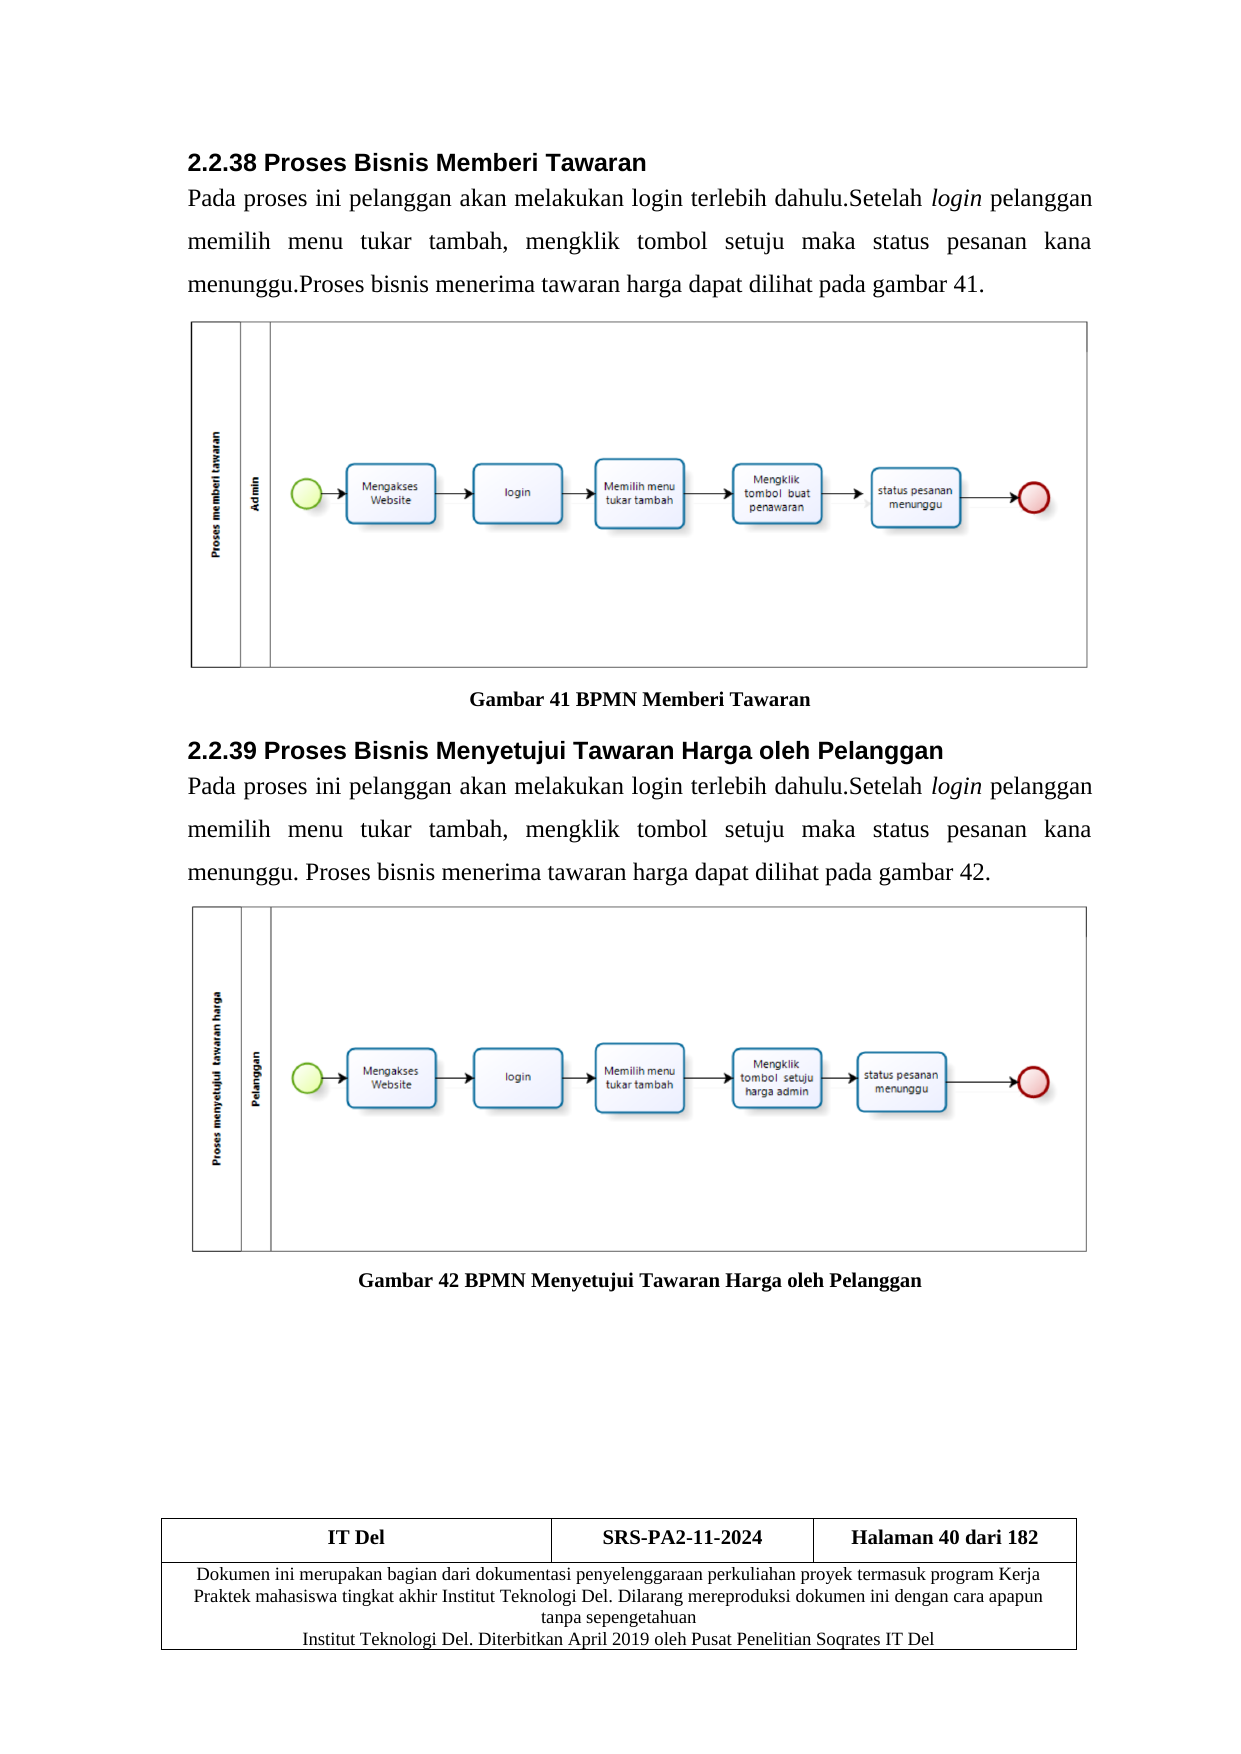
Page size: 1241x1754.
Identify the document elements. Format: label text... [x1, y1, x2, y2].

text Pada proses ini pelanggan akan melakukan login terlebih dahulu.Setelah login pelanggan memilih menu tukar tambah, mengklik tombol setuju maka status pesanan kana menunggu. Proses bisnis menerima tawaran harga dapat dilihat pada gambar 42. [187, 771, 1092, 886]
text Gambar 41 BPMN Memberi Tawaran [187, 687, 1092, 711]
picture [187, 900, 1093, 1254]
subtitle 2.2.39 Proses Bisnis Menyetujui Tawaran Harga oleh Pelanggan [187, 736, 1092, 764]
text Gambar 42 BPMN Menyetujui Tawaran Harga oleh Pelanggan [187, 1267, 1092, 1292]
subtitle 2.2.38 Proses Bisnis Memberi Tawaran [187, 148, 1092, 176]
picture [187, 312, 1093, 673]
text Pada proses ini pelanggan akan melakukan login terlebih dahulu.Setelah login pelanggan memilih menu tukar tambah, mengklik tombol setuju maka status pesanan kana menunggu.Proses bisnis menerima tawaran harga dapat dilihat pada gambar 41. [187, 183, 1092, 298]
